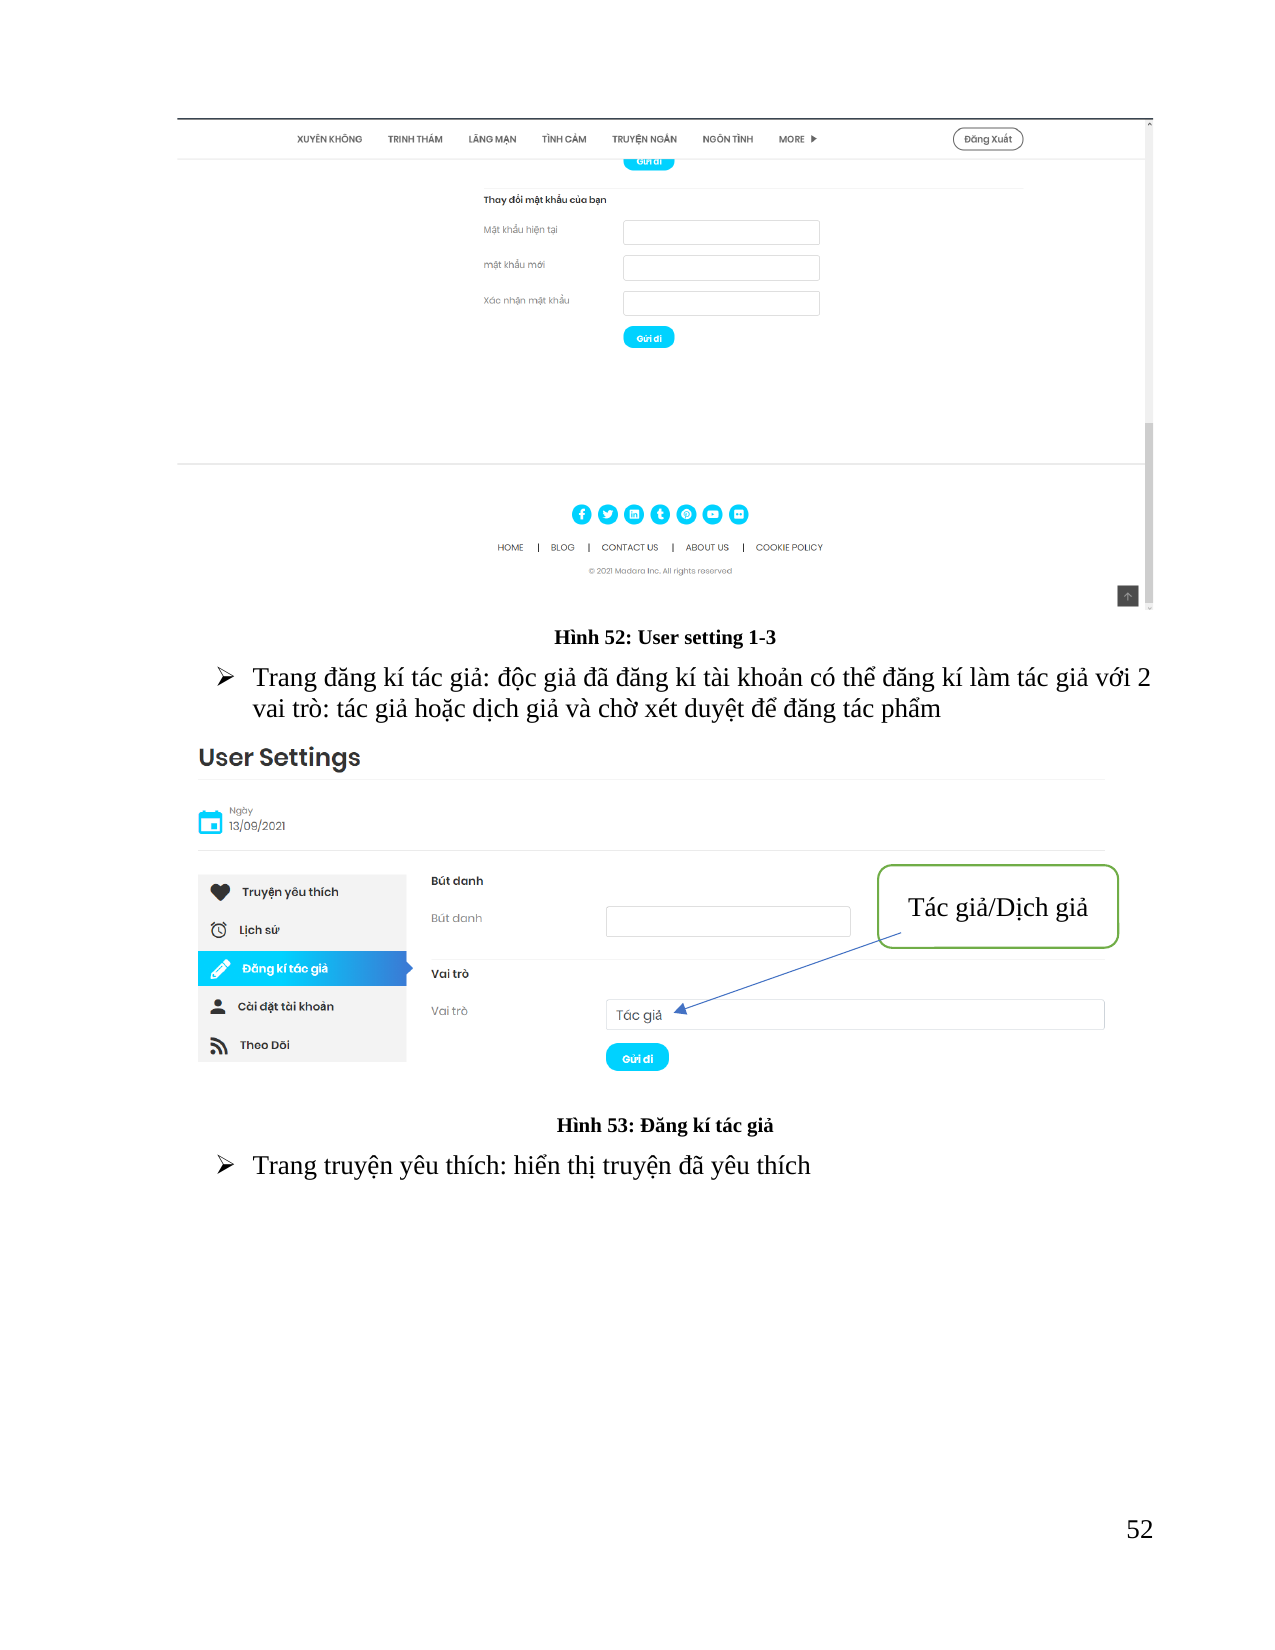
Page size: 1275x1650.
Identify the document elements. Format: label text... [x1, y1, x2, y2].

picture [177, 723, 1154, 1099]
picture [177, 118, 1154, 610]
text Hình 53: Đăng kí tác giả [177, 1113, 1153, 1137]
text Hình 52: User setting 1-3 [177, 625, 1153, 649]
list Trang đăng kí tác giả: độc giả đã đăng kí tài khoản có thể đăng kí làm tác giả với 2 vai trò: tác giả hoặc dịch giả và chờ xét duyệt để đăng tác phẩm [215, 661, 1153, 723]
list Trang truyện yêu thích: hiển thị truyện đã yêu thích [215, 1149, 1153, 1180]
